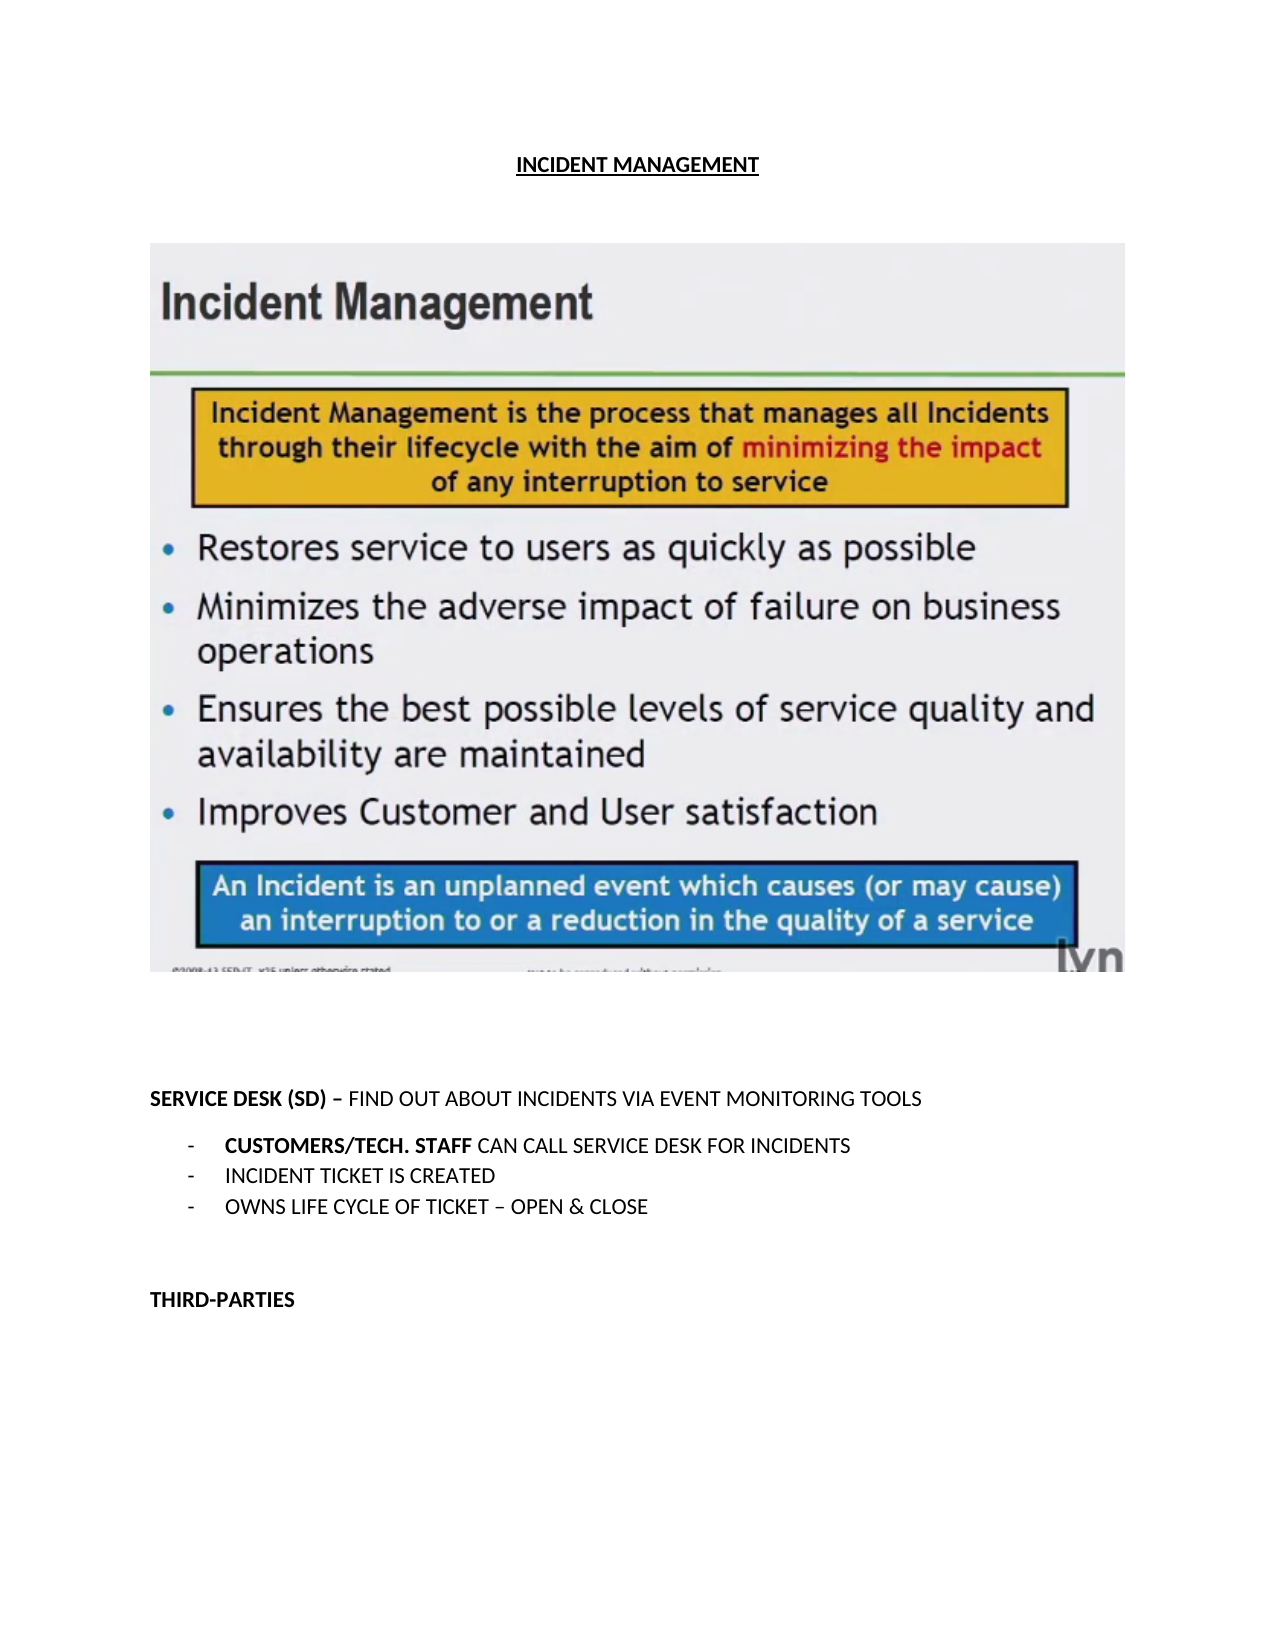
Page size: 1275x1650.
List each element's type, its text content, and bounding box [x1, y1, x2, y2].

list OWNS LIFE CYCLE OF TICKET – OPEN & CLOSE [187, 1192, 1125, 1220]
list INCIDENT TICKET IS CREATED [187, 1162, 1125, 1189]
text INCIDENT MANAGEMENT [150, 150, 1125, 178]
text THIRD-PARTIES [150, 1286, 1125, 1313]
picture [150, 243, 1125, 972]
text SERVICE DESK (SD) – FIND OUT ABOUT INCIDENTS VIA EVENT MONITORING TOOLS [150, 1084, 1125, 1112]
list CUSTOMERS/TECH. STAFF CAN CALL SERVICE DESK FOR INCIDENTS [187, 1131, 1125, 1159]
